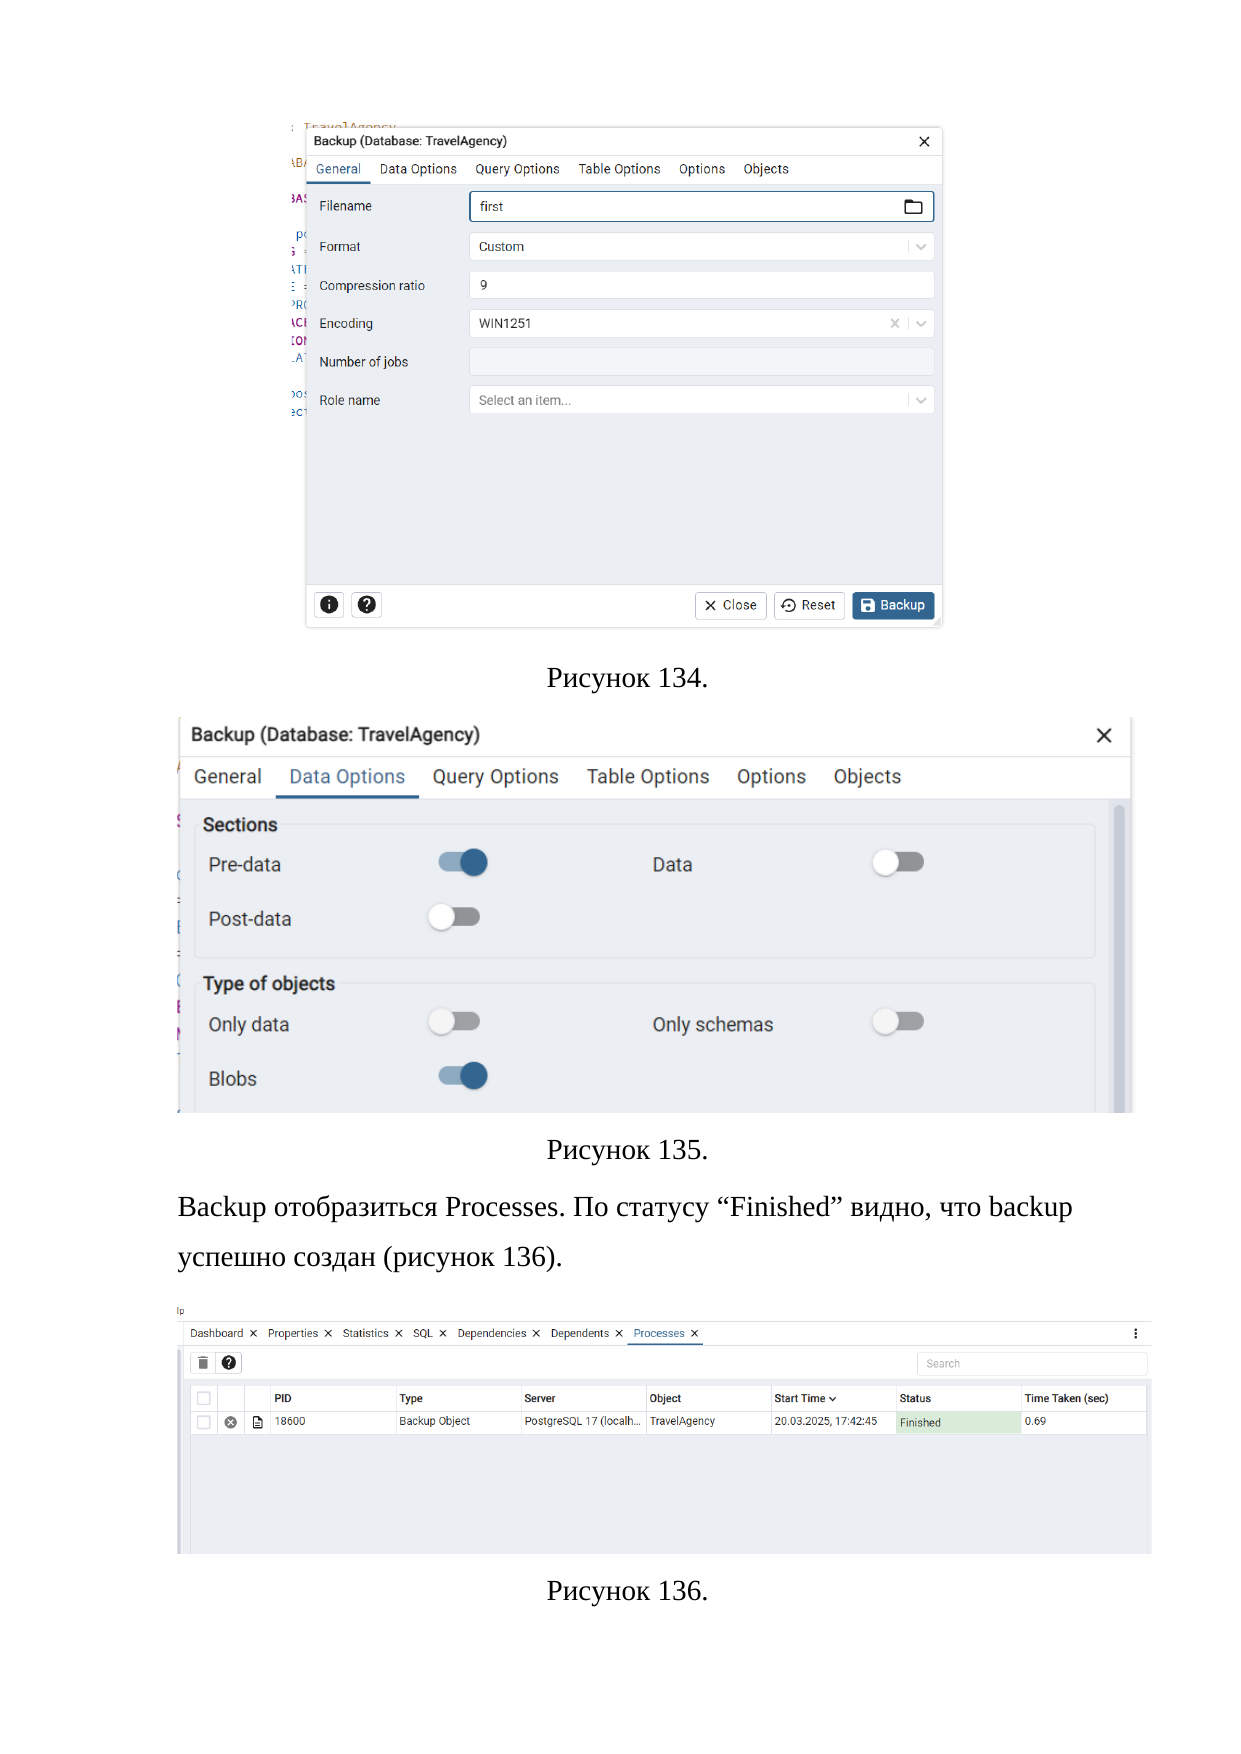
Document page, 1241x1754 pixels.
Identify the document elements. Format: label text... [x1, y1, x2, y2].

picture [291, 118, 964, 641]
text Рисунок 136. [177, 1573, 1078, 1607]
text Рисунок 134. [177, 661, 1078, 694]
picture [177, 717, 1152, 1113]
picture [177, 1295, 1152, 1554]
text Backup отобразиться Processes. По статусу “Finished” видно, что backup успешно создан (рисунок 136). [177, 1189, 1078, 1273]
text Рисунок 135. [177, 1132, 1078, 1166]
